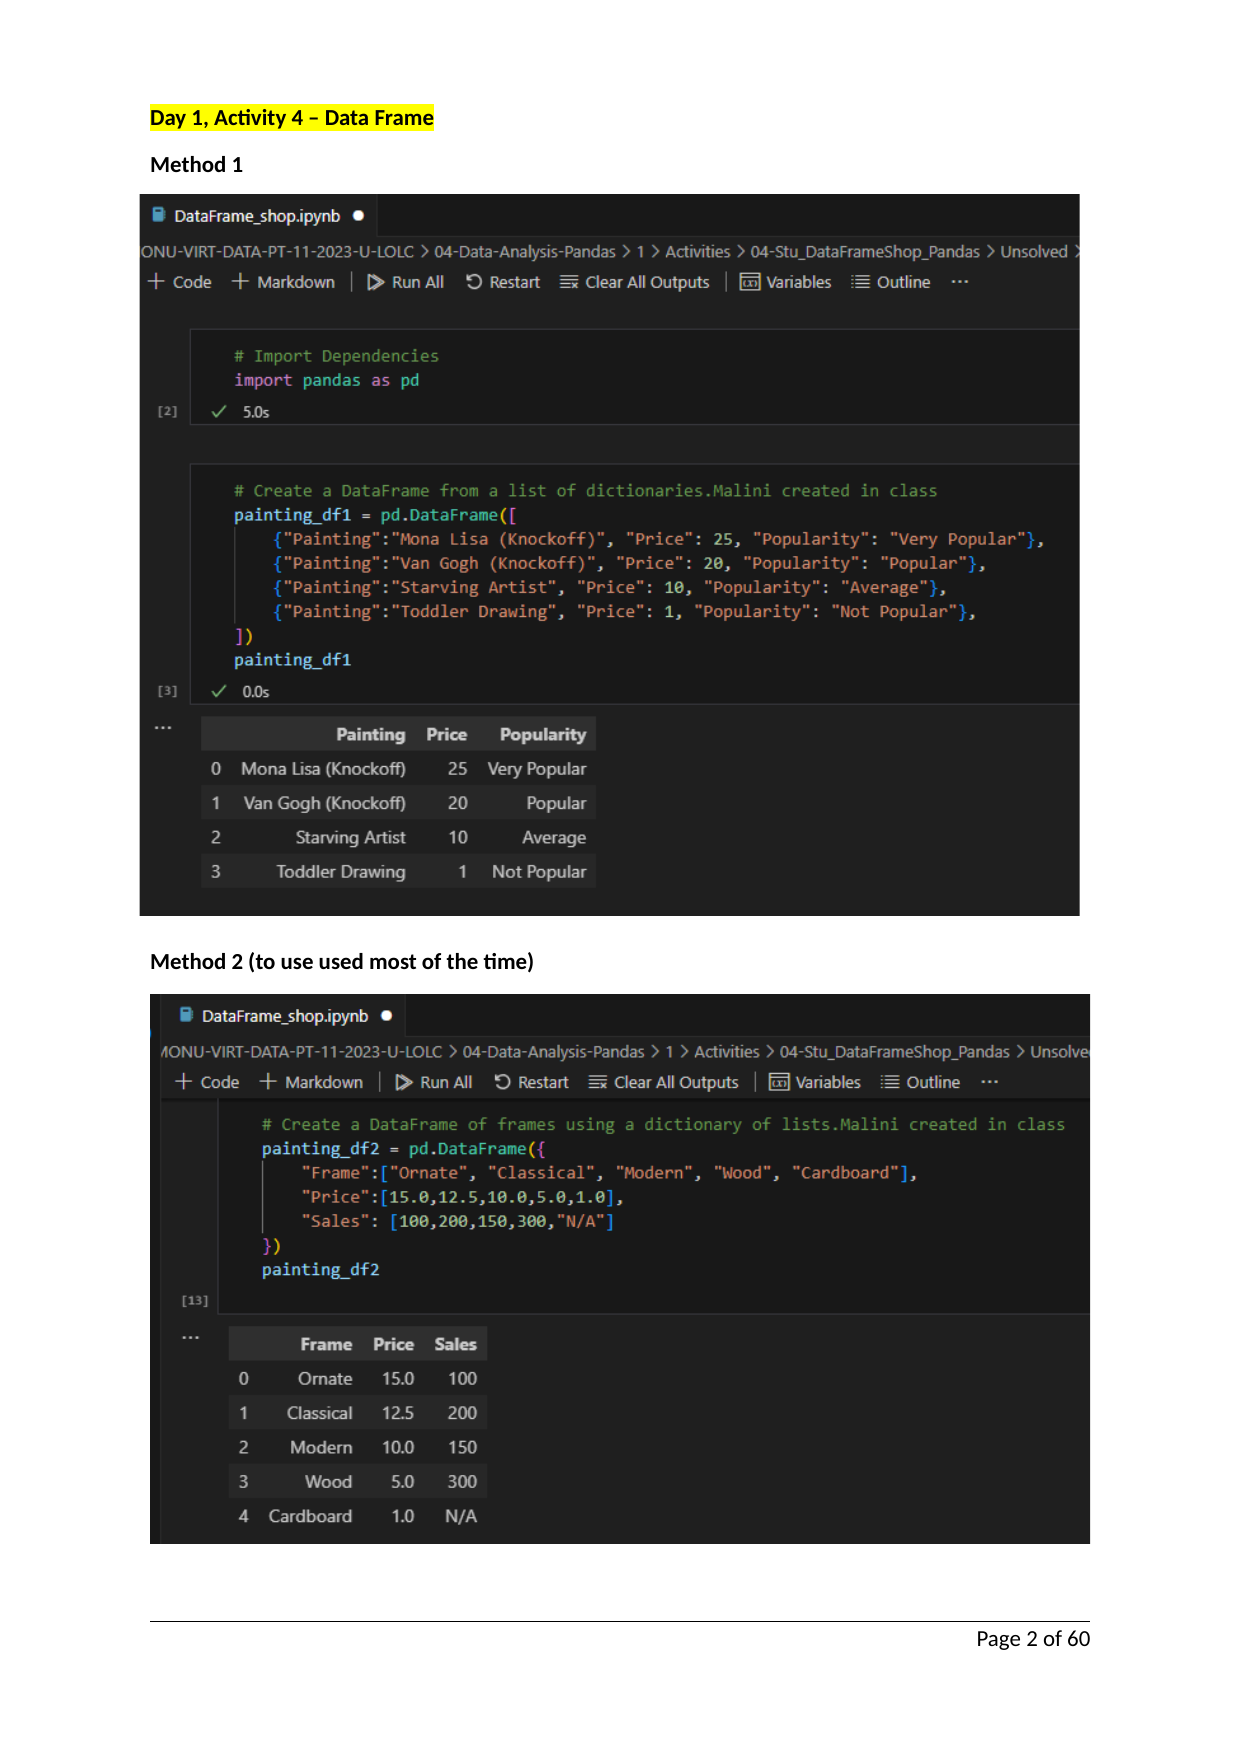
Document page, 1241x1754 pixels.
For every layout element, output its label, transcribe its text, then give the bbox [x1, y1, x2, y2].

text Day 1, Activity 4 – Data Frame [150, 103, 1090, 131]
picture [150, 994, 1091, 1544]
picture [139, 194, 1080, 916]
text Method 2 (to use used most of the time) [150, 947, 1090, 975]
text Method 1 [150, 150, 1090, 178]
